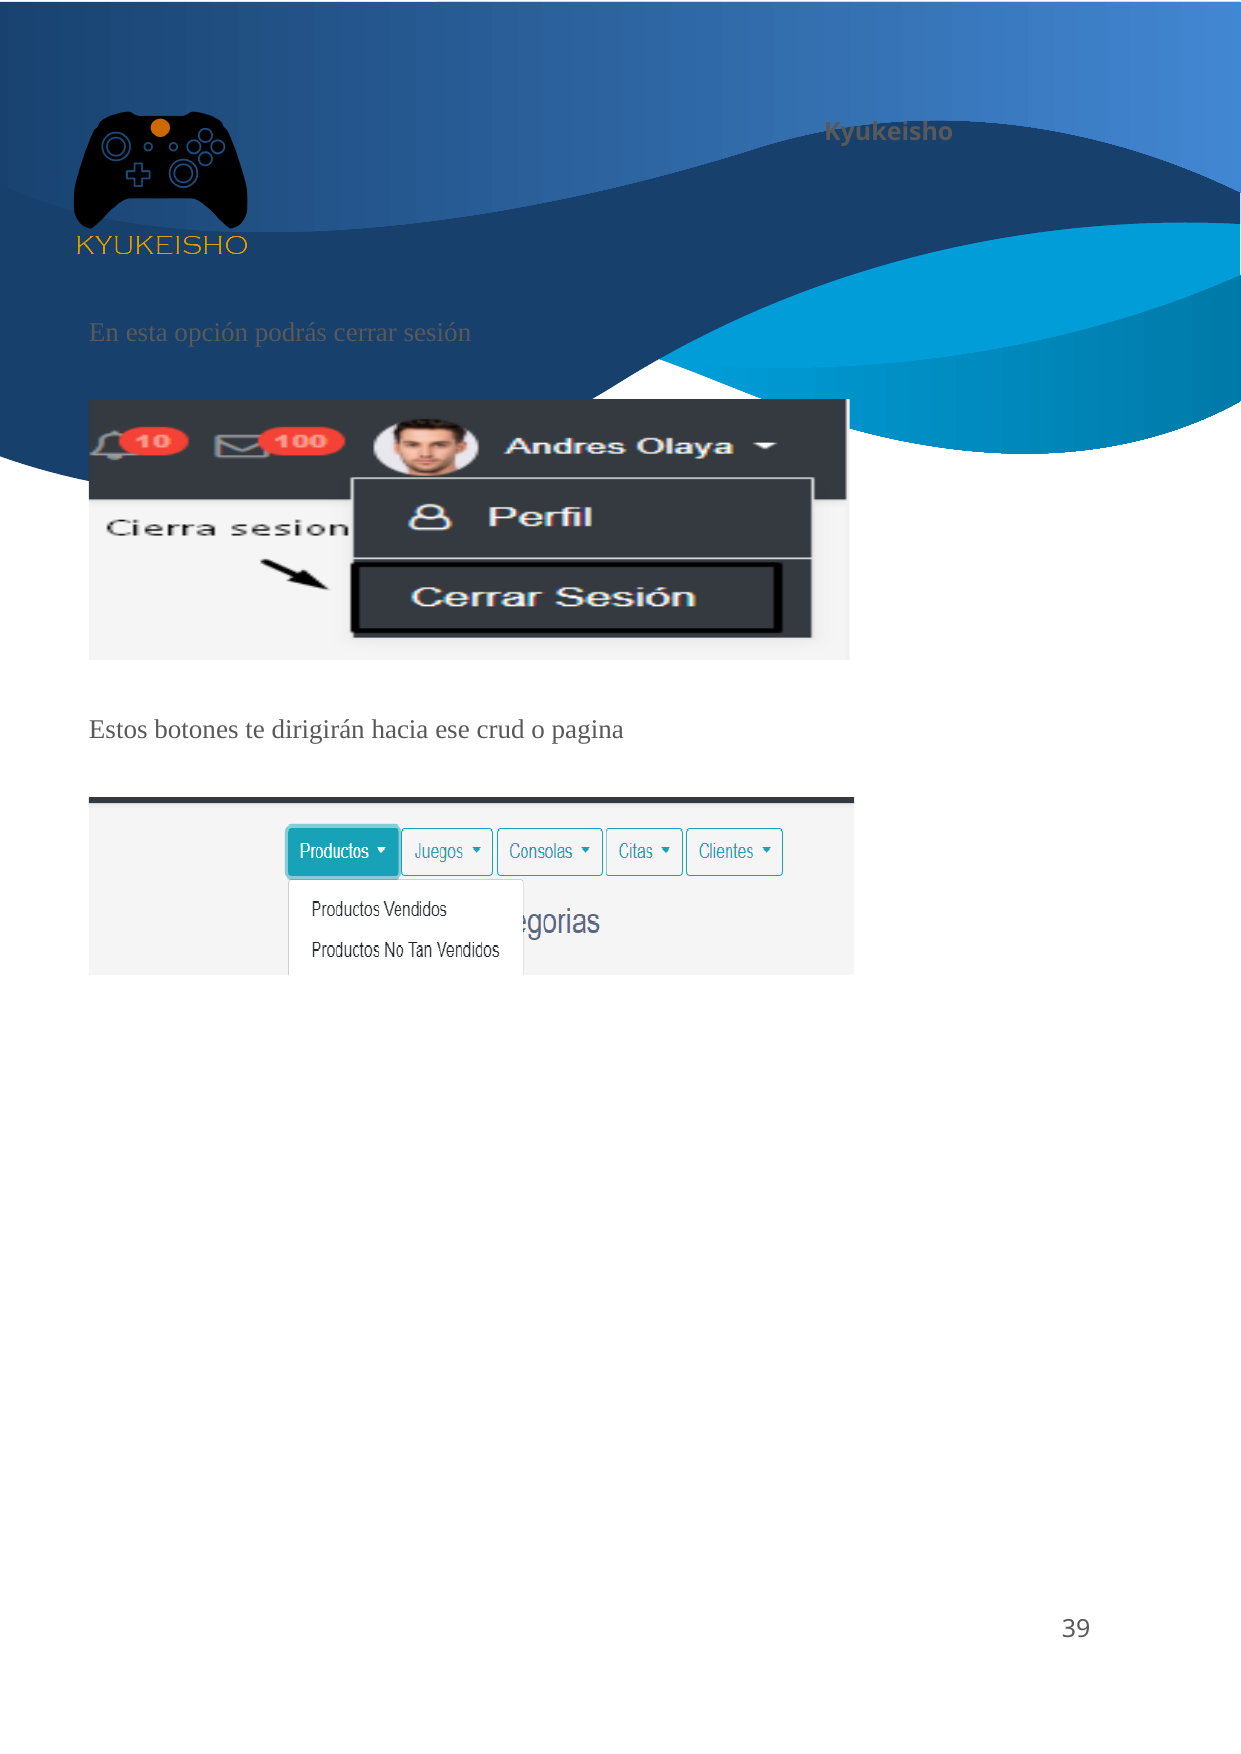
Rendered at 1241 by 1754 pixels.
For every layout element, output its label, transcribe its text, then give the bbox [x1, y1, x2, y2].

text Estos botones te dirigirán hacia ese crud o pagina [89, 714, 1090, 745]
picture [73, 83, 248, 257]
picture [88, 399, 850, 660]
picture [88, 797, 855, 975]
text En esta opción podrás cerrar sesión [89, 316, 1090, 347]
